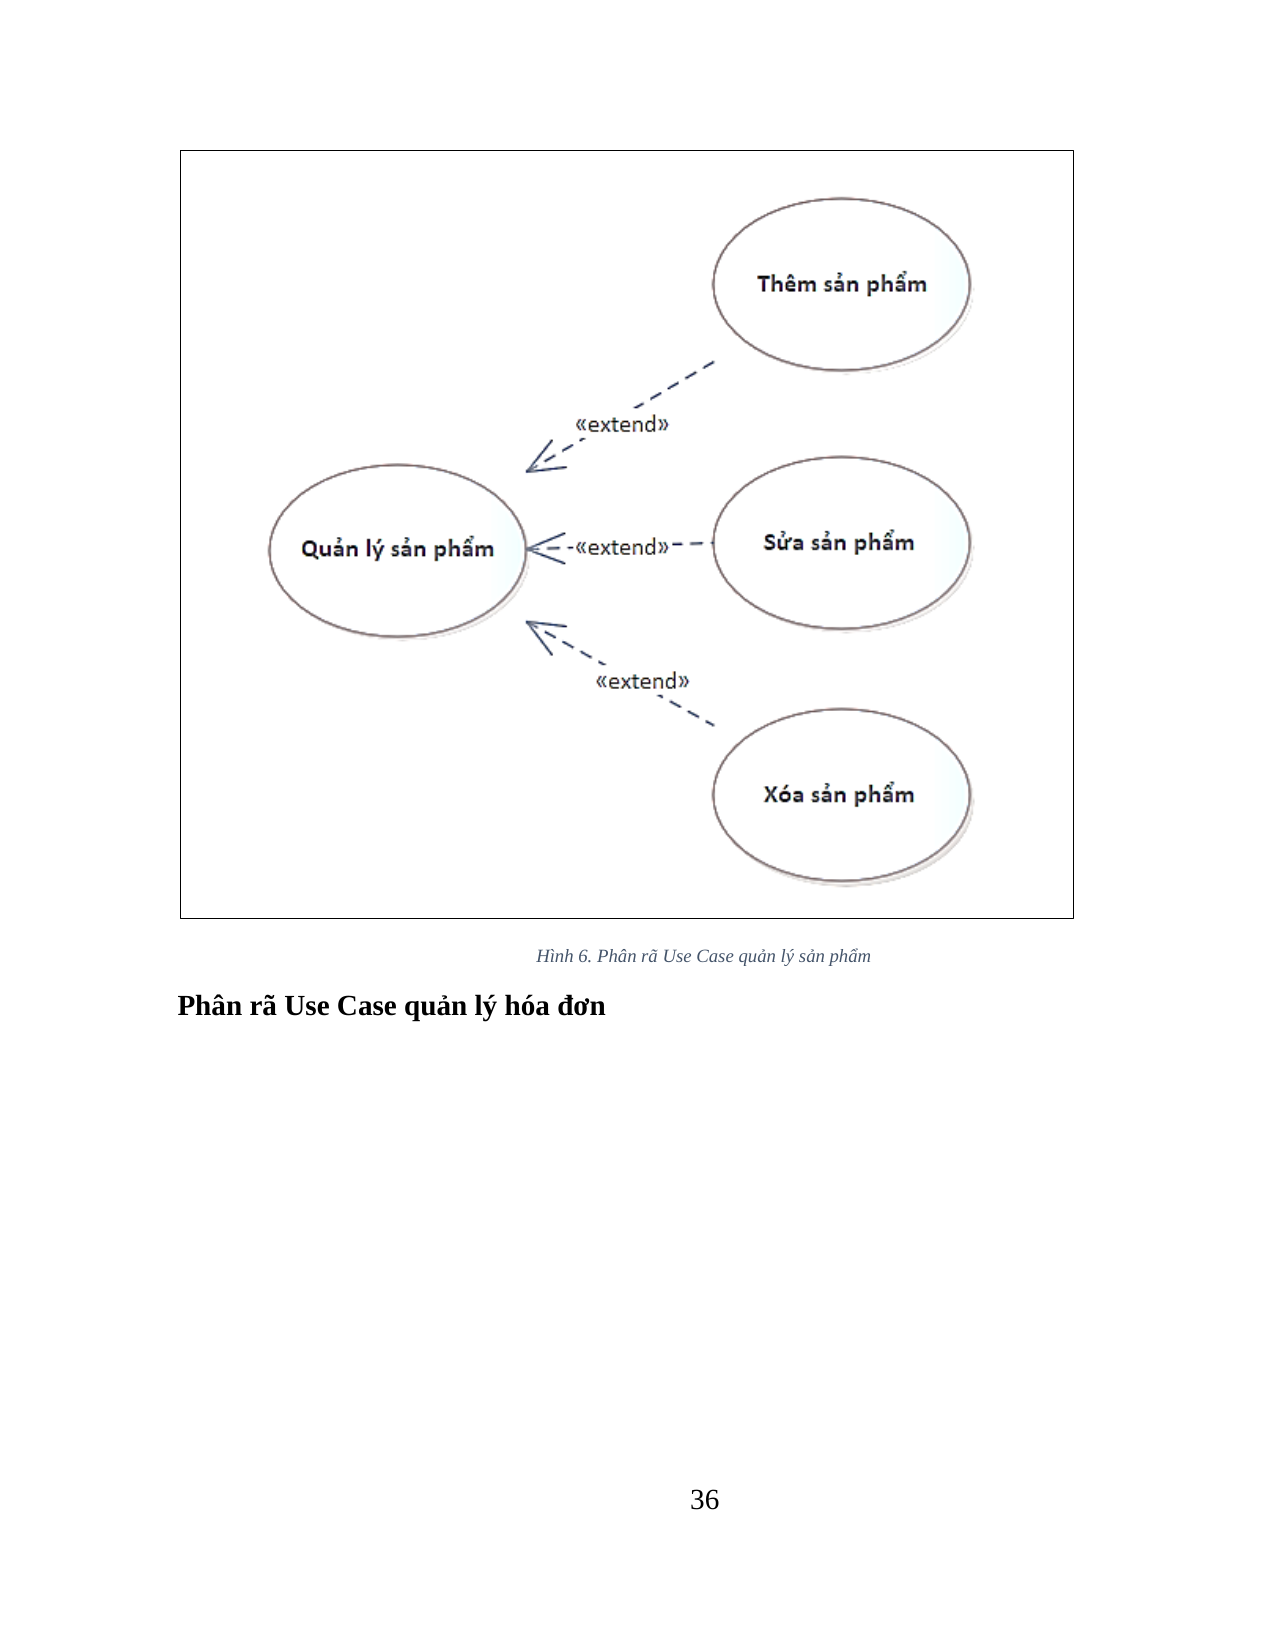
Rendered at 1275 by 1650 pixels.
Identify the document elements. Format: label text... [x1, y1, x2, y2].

text Hình 6. Phân rã Use Case quản lý sản phẩm [177, 945, 1157, 967]
text Phân rã Use Case quản lý hóa đơn [177, 988, 1157, 1021]
picture [181, 151, 1073, 918]
